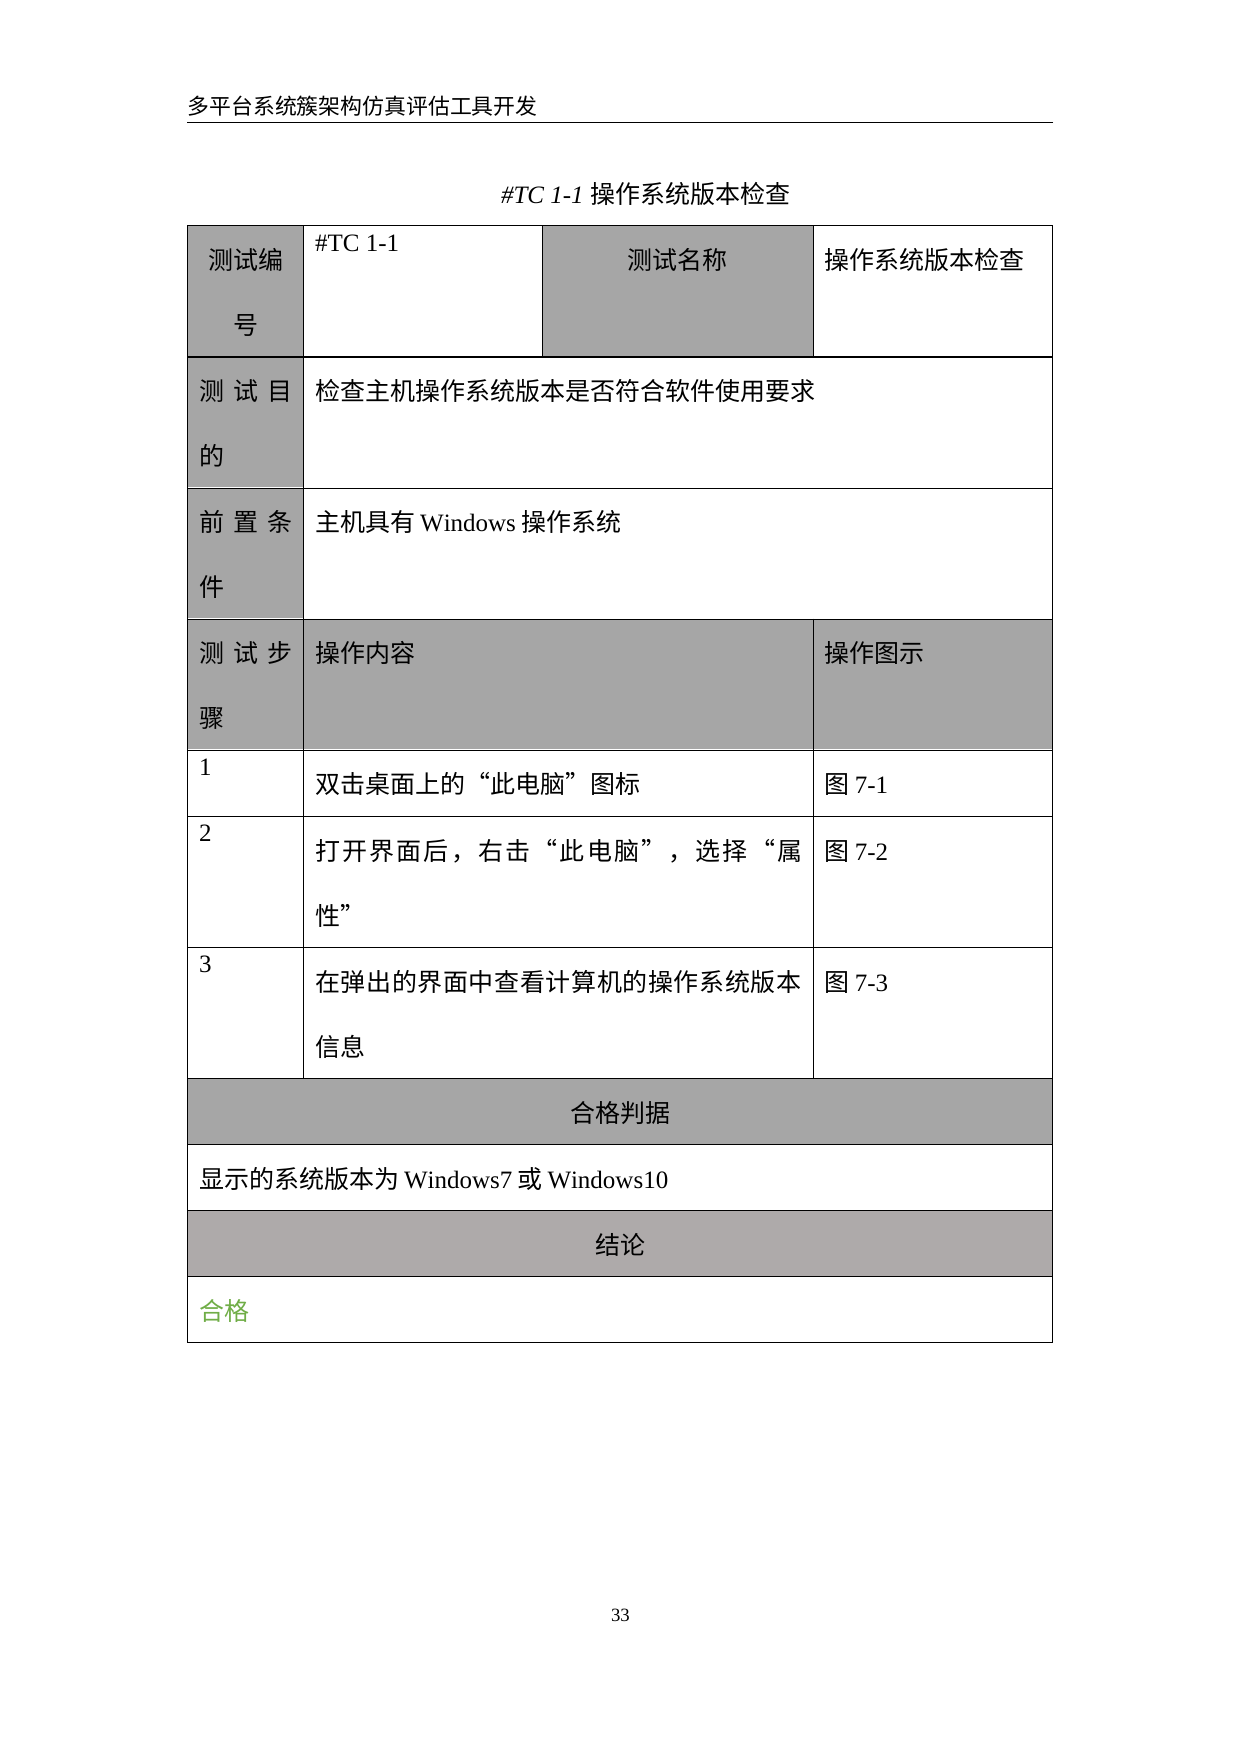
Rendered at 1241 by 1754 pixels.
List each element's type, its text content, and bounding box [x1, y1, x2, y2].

table_cell 测试目的 [188, 358, 303, 487]
table_cell 结论 [188, 1211, 1052, 1276]
table_header 测试编号 [188, 226, 303, 356]
table_cell 操作图示 [814, 620, 1052, 749]
table_cell 图7-3 [814, 948, 1052, 1078]
table_cell 主机具有Windows操作系统 [304, 489, 1052, 618]
table_header 测试名称 [543, 226, 813, 356]
table_cell 3 [188, 948, 303, 1078]
table_header 操作系统版本检查 [814, 226, 1052, 356]
table_cell 双击桌面上的“此电脑”图标 [304, 751, 813, 816]
table_cell 图7-2 [814, 817, 1052, 947]
table_header #TC 1-1 [304, 226, 542, 356]
table_cell 合格判据 [188, 1079, 1052, 1144]
table_cell 测试步骤 [188, 620, 303, 749]
table_cell 显示的系统版本为Windows7或Windows10 [188, 1145, 1052, 1210]
table_cell 1 [188, 751, 303, 816]
table_cell 操作内容 [304, 620, 813, 749]
table_cell 打开界面后，右击“此电脑”，选择“属性” [304, 817, 813, 947]
table_cell 在弹出的界面中查看计算机的操作系统版本信息 [304, 948, 813, 1078]
table_cell 前置条件 [188, 489, 303, 618]
table_cell 2 [188, 817, 303, 947]
table_cell 图7-1 [814, 751, 1052, 816]
table_cell 检查主机操作系统版本是否符合软件使用要求 [304, 358, 1052, 487]
text #TC 1-1 操作系统版本检查 [187, 160, 1053, 225]
table_cell 合格 [188, 1277, 1052, 1342]
